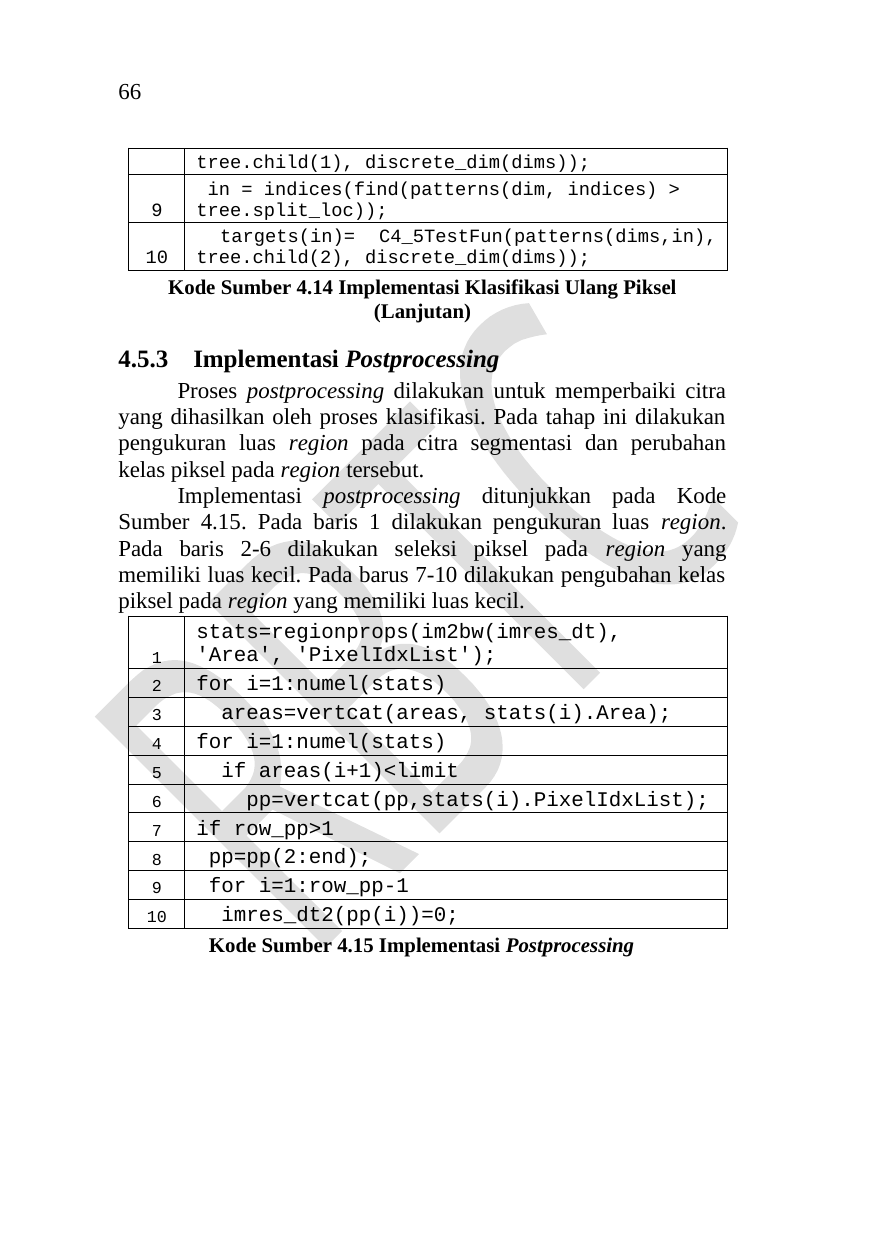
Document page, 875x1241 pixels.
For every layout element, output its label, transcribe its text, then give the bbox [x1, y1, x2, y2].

table_cell 6 [129, 785, 184, 812]
table_cell 10 [129, 223, 184, 269]
table_cell 7 [129, 813, 184, 841]
table_cell 3 [129, 698, 184, 726]
table_cell imres_dt2(pp(i))=0; [185, 900, 727, 928]
table_header stats=regionprops(im2bw(imres_dt), 'Area', 'PixelIdxList'); [185, 617, 727, 668]
table_cell in = indices(find(patterns(dim, indices) > tree.split_loc)); [185, 175, 727, 222]
table_header 1 [129, 617, 184, 668]
table_cell if areas(i+1)<limit [185, 756, 727, 783]
table_cell 5 [129, 756, 184, 783]
table_cell 4 [129, 727, 184, 754]
table_cell targets(in) = 4_5TestFun(patterns(dims, in), tree.child(1), discrete_dim(dims)); [185, 149, 727, 174]
table_cell 9 [129, 175, 184, 222]
table_cell pp=vertcat(pp,stats(i).PixelIdxList); [185, 785, 727, 812]
text Proses postprocessing dilakukan untuk memperbaiki citra yang dihasilkan oleh proses klasifikasi. Pada tahap ini dilakukan pengukuran luas region pada citra segmentasi dan perubahan kelas piksel pada region tersebut. [118, 377, 726, 482]
table_cell if row_pp>1 [185, 813, 727, 841]
table_cell areas=vertcat(areas, stats(i).Area); [185, 698, 727, 726]
table_cell for i=1:numel(stats) [185, 727, 727, 754]
table_cell pp=pp(2:end); [185, 842, 727, 870]
text Implementasi postprocessing ditunjukkan pada Kode Sumber 4.15. Pada baris 1 dilakukan pengukuran luas region. Pada baris 2-6 dilakukan seleksi piksel pada region yang memiliki luas kecil. Pada barus 7-10 dilakukan pengubahan kelas piksel pada region yang memiliki luas kecil. [118, 482, 726, 614]
text Kode Sumber 4.14 Implementasi Klasifikasi Ulang Piksel (Lanjutan) [118, 275, 726, 323]
table_cell for i=1:numel(stats) [185, 669, 727, 697]
text Kode Sumber 4.15 Implementasi Postprocessing [118, 933, 726, 957]
table_cell targets(in)= C4_5TestFun(patterns(dims,in), tree.child(2), discrete_dim(dims)); [185, 223, 727, 269]
table_cell 9 [129, 871, 184, 899]
subtitle Implementasi Postprocessing [118, 344, 726, 372]
table_cell for i=1:row_pp-1 [185, 871, 727, 899]
table_cell 10 [129, 900, 184, 928]
table_cell 8 [129, 149, 184, 174]
table_cell 2 [129, 669, 184, 697]
table_cell 8 [129, 842, 184, 870]
